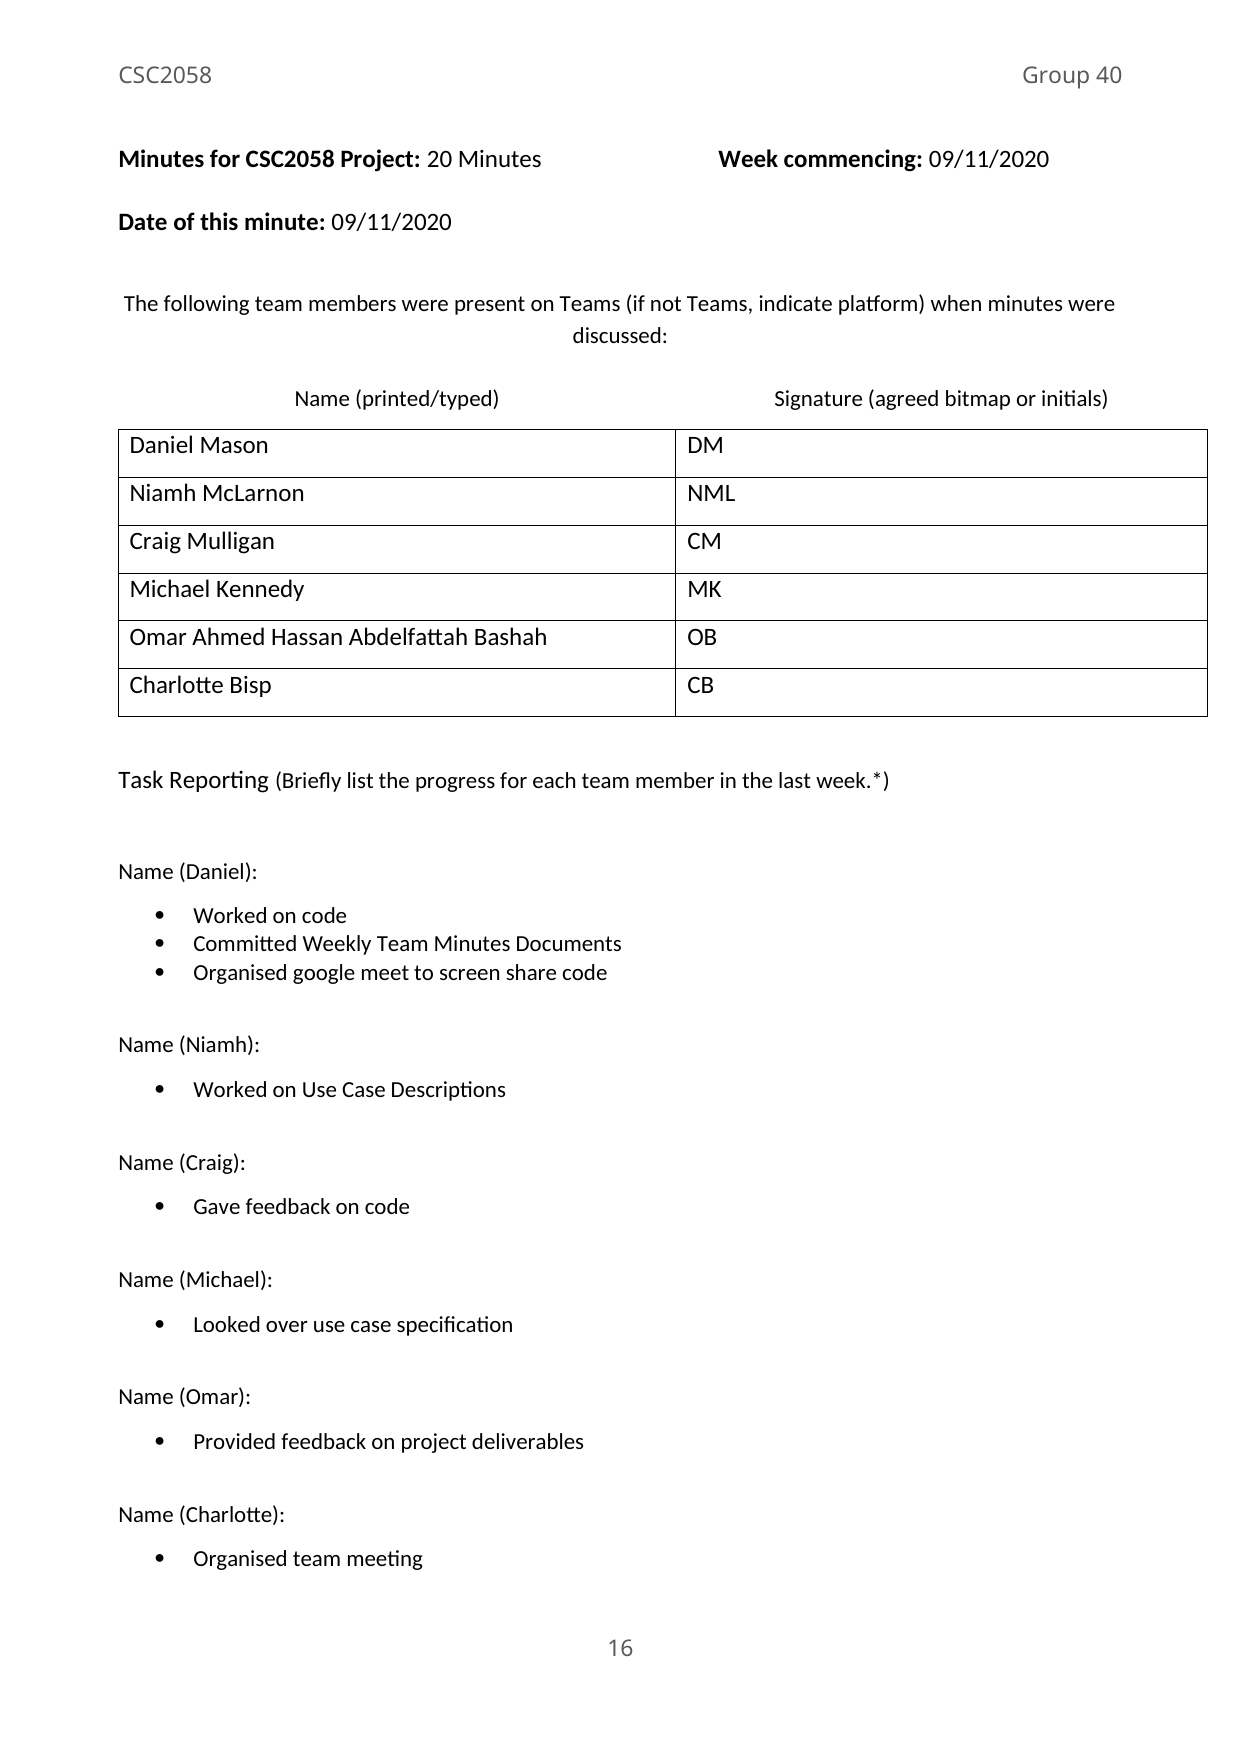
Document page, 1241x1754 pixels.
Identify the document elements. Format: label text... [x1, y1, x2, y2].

table_cell NML [676, 478, 1207, 524]
text Name (Craig): [118, 1148, 1122, 1176]
table_cell CM [676, 526, 1207, 572]
table_header Name (printed/typed) [118, 384, 676, 429]
table_cell Michael Kennedy [119, 574, 675, 620]
table_cell MK [676, 574, 1207, 620]
list Organised google meet to screen share code [156, 958, 1122, 986]
list Gave feedback on code [156, 1192, 1122, 1220]
table_cell Omar Ahmed Hassan Abdelfattah Bashah [119, 621, 675, 668]
table_cell Niamh McLarnon [119, 478, 675, 524]
text Name (Niamh): [118, 1030, 1122, 1058]
table_cell OB [676, 621, 1207, 668]
list Looked over use case specification [156, 1310, 1122, 1338]
text Name (Daniel): [118, 857, 1122, 885]
subtitle Minutes for CSC2058 Project: 20 Minutes Week commencing: 09/11/2020 [118, 143, 1122, 174]
text Name (Charlotte): [118, 1500, 1122, 1528]
list Worked on code [156, 902, 1122, 929]
text Task Reporting (Briefly list the progress for each team member in the last week.*) [118, 765, 1122, 795]
table_cell Craig Mulligan [119, 526, 675, 572]
subtitle Date of this minute: 09/11/2020 [118, 206, 1122, 237]
table_header Signature (agreed bitmap or initials) [676, 384, 1207, 429]
table_cell DM [676, 430, 1207, 477]
table_cell Daniel Mason [119, 430, 675, 477]
table_cell Charlotte Bisp [119, 669, 675, 716]
list Provided feedback on project deliverables [156, 1427, 1122, 1455]
list Organised team meeting [156, 1544, 1122, 1573]
table_cell CB [676, 669, 1207, 716]
text Name (Omar): [118, 1382, 1122, 1411]
list Worked on Use Case Descriptions [156, 1075, 1122, 1103]
text Name (Michael): [118, 1265, 1122, 1293]
text The following team members were present on Teams (if not Teams, indicate platform) when minutes were discussed: [118, 257, 1122, 349]
list Committed Weekly Team Minutes Documents [156, 929, 1122, 958]
